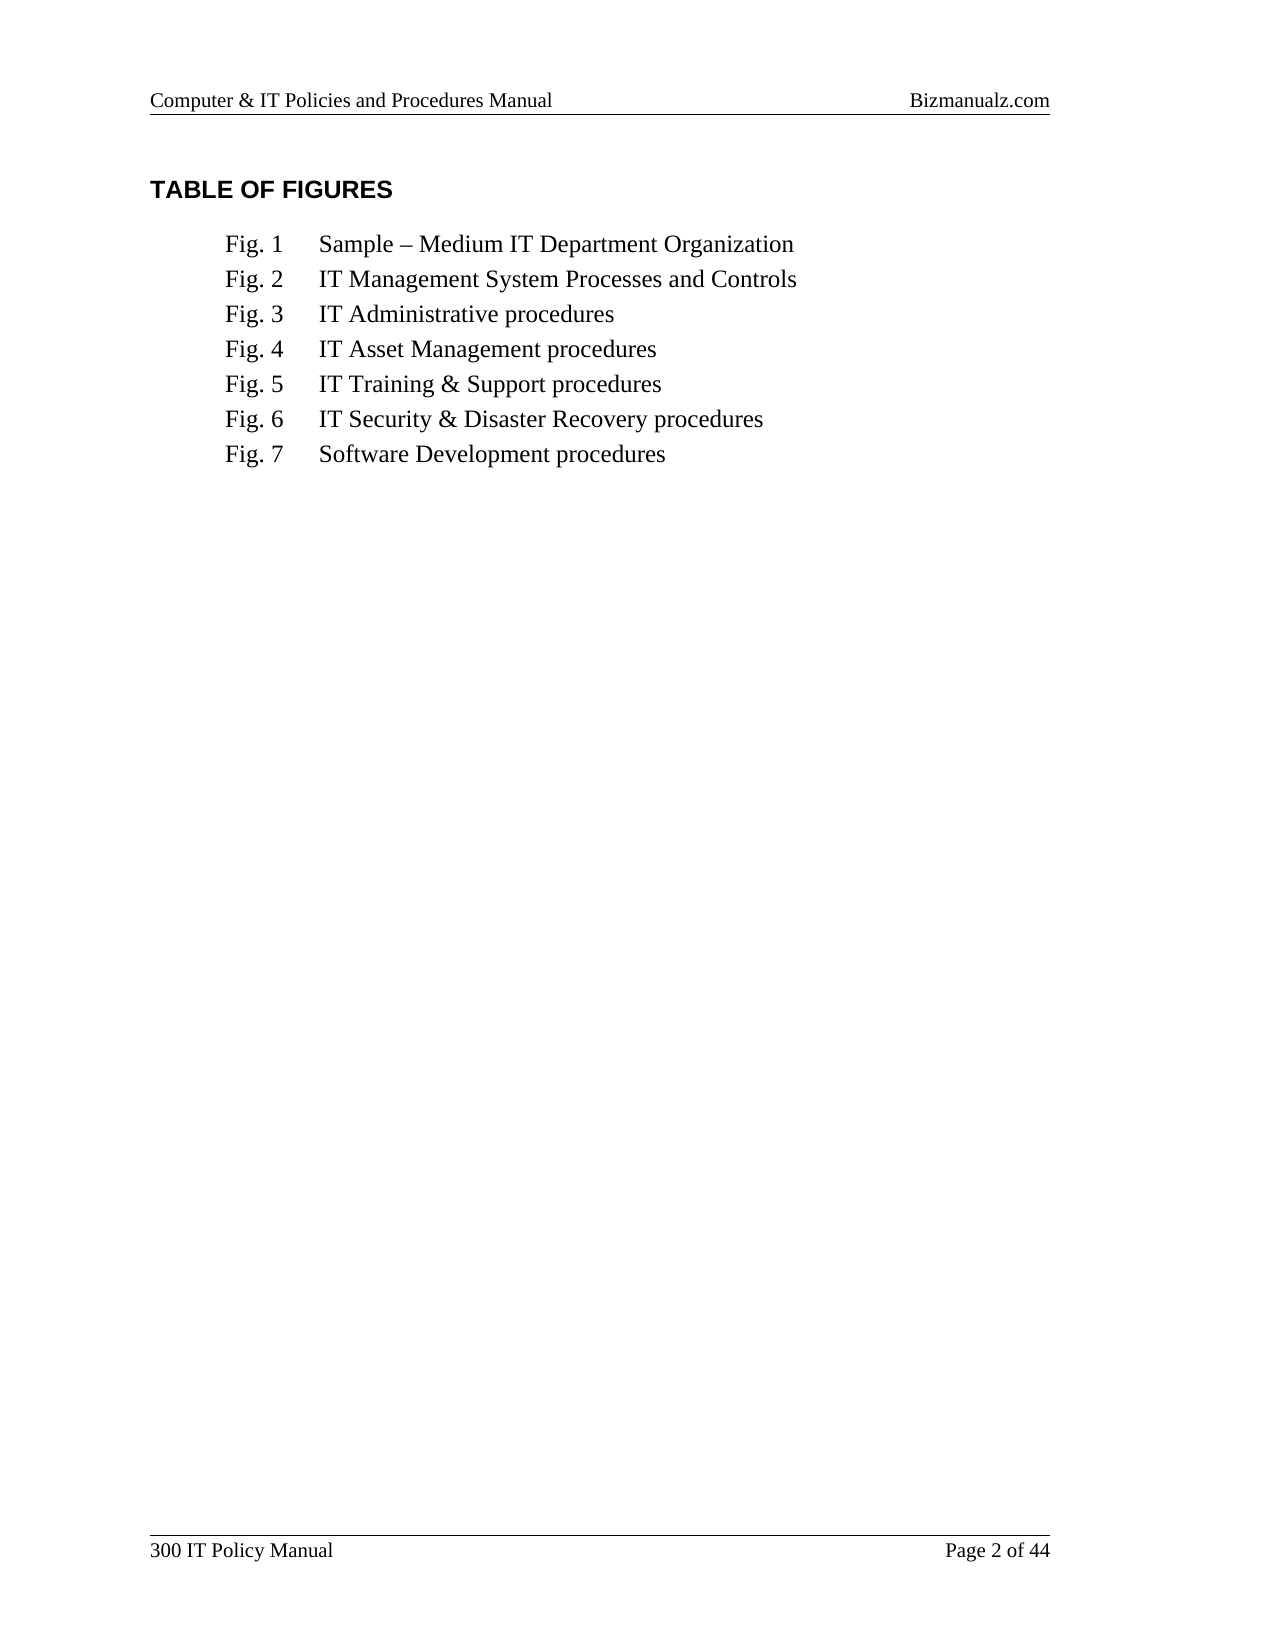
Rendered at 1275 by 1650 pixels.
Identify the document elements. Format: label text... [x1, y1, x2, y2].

text Fig. 4 IT Asset Management procedures [225, 334, 1050, 362]
subtitle Table of Figures [150, 175, 1050, 204]
text Fig. 6 IT Security & Disaster Recovery procedures [225, 404, 1050, 432]
text Fig. 3 IT Administrative procedures [225, 299, 1050, 327]
text Fig. 1 Sample – Medium IT Department Organization [225, 229, 1050, 257]
text Fig. 5 IT Training & Support procedures [225, 369, 1050, 397]
text Fig. 7 Software Development procedures [225, 439, 1050, 467]
text Fig. 2 IT Management System Processes and Controls [225, 264, 1050, 292]
